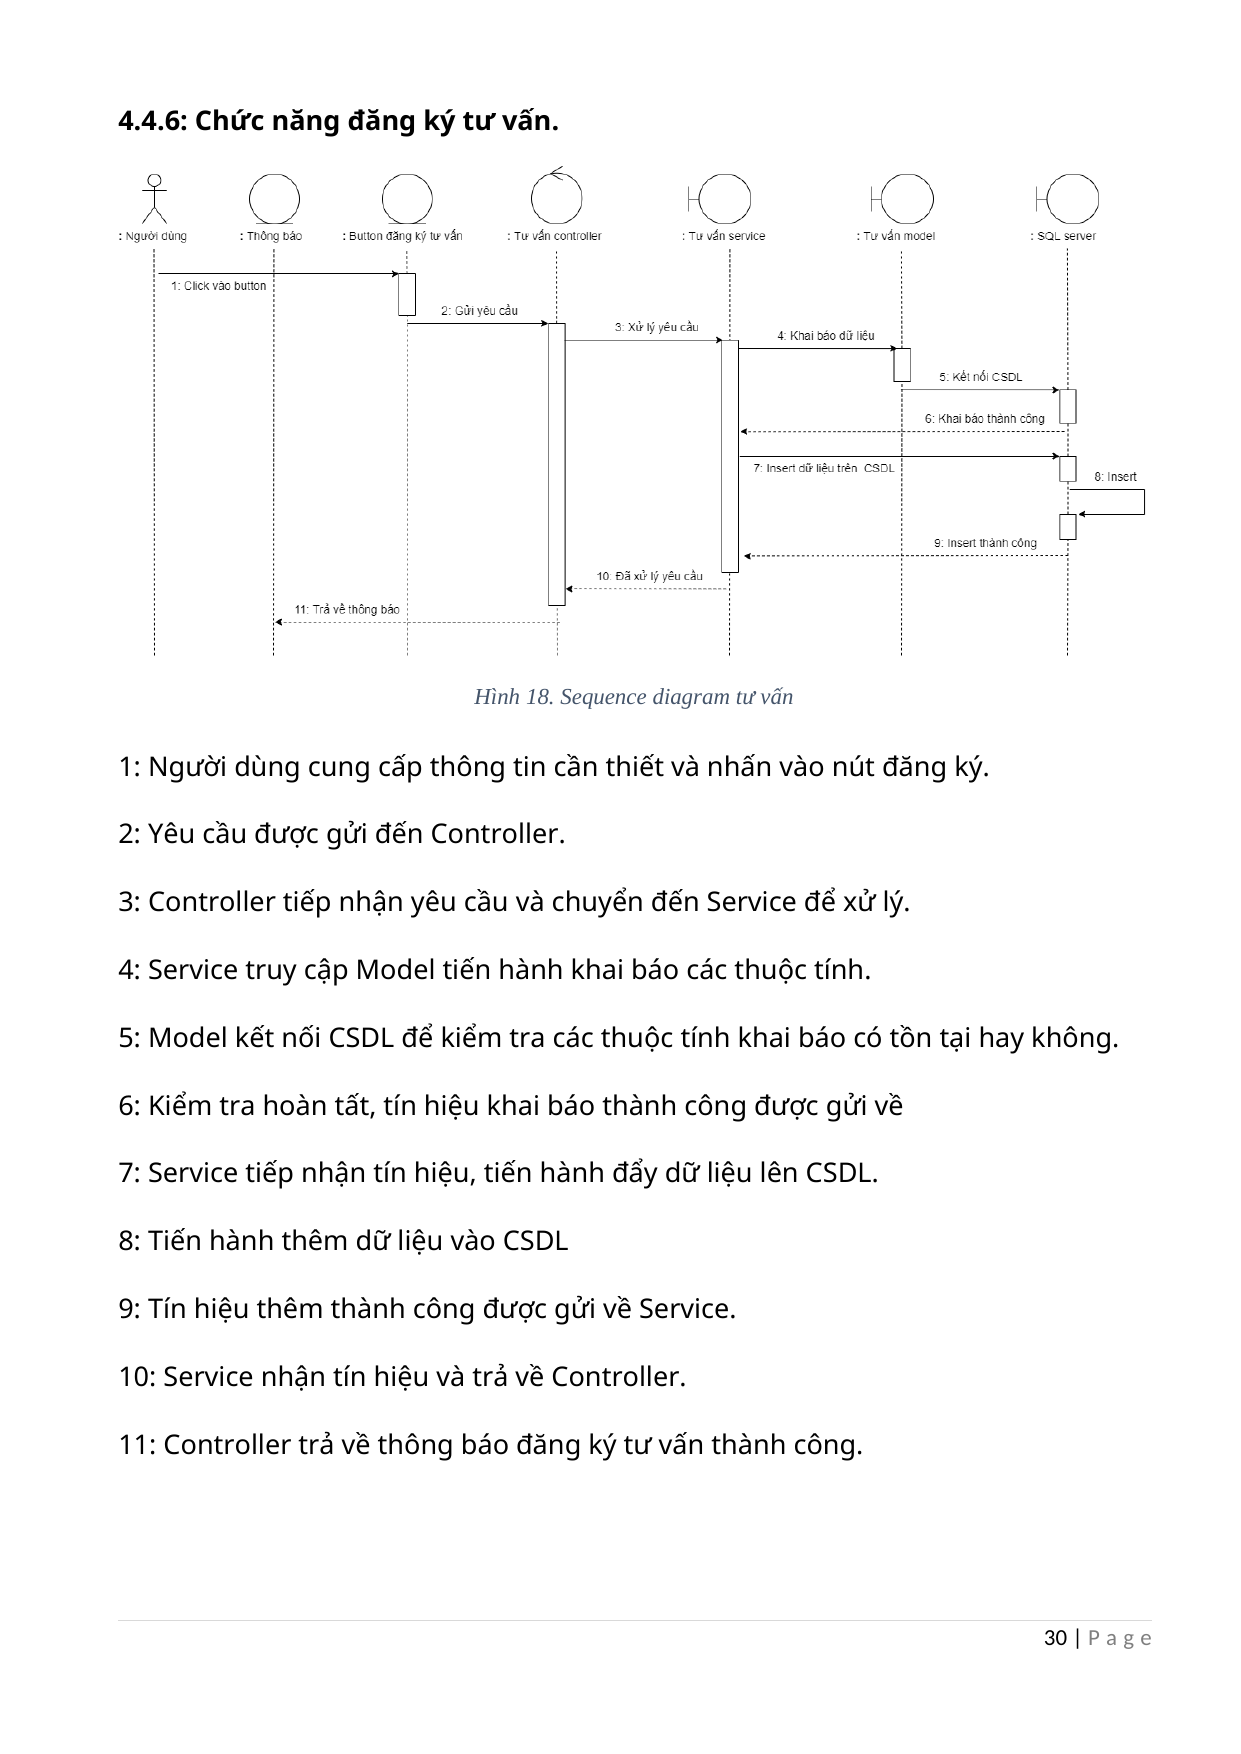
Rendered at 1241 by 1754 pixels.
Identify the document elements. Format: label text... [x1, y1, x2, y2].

text 7: Service tiếp nhận tín hiệu, tiến hành đẩy dữ liệu lên CSDL. [118, 1154, 1152, 1191]
text 4: Service truy cập Model tiến hành khai báo các thuộc tính. [118, 951, 1152, 987]
text 9: Tín hiệu thêm thành công được gửi về Service. [118, 1289, 1152, 1326]
text 6: Kiểm tra hoàn tất, tín hiệu khai báo thành công được gửi về [118, 1086, 1152, 1123]
picture [118, 166, 1152, 657]
text 2: Yêu cầu được gửi đến Controller. [118, 815, 1152, 852]
text Hình 18. Sequence diagram tư vấn [118, 683, 1152, 709]
subtitle 4.4.6: Chức năng đăng ký tư vấn. [118, 101, 1152, 138]
text 3: Controller tiếp nhận yêu cầu và chuyển đến Service để xử lý. [118, 883, 1152, 919]
text 10: Service nhận tín hiệu và trả về Controller. [118, 1357, 1152, 1394]
text 1: Người dùng cung cấp thông tin cần thiết và nhấn vào nút đăng ký. [118, 747, 1152, 784]
text 5: Model kết nối CSDL để kiểm tra các thuộc tính khai báo có tồn tại hay không. [118, 1018, 1152, 1055]
text 11: Controller trả về thông báo đăng ký tư vấn thành công. [118, 1425, 1152, 1462]
text 8: Tiến hành thêm dữ liệu vào CSDL [118, 1222, 1152, 1259]
